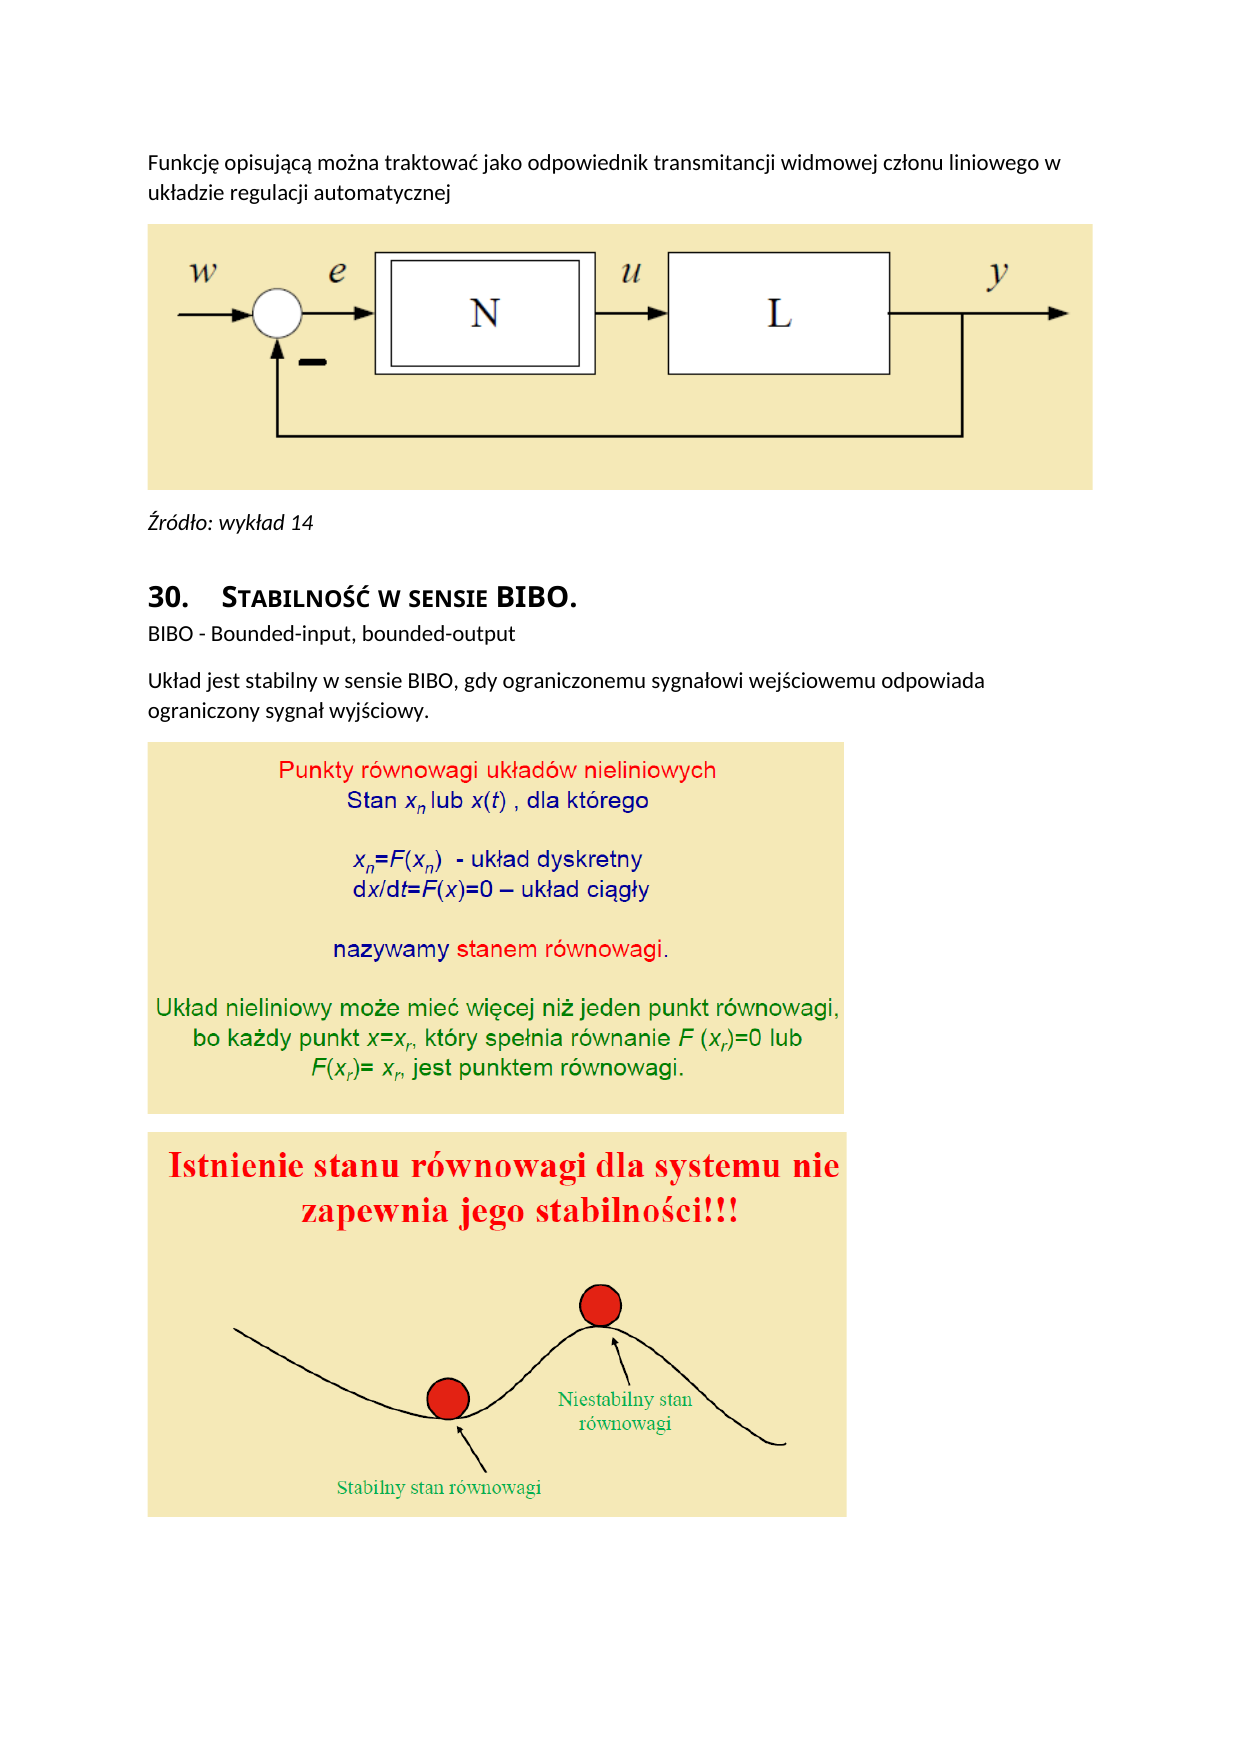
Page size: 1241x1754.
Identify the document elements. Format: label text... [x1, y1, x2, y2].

picture [147, 1132, 847, 1517]
text Funkcję opisującą można traktować jako odpowiednik transmitancji widmowej członu liniowego w układzie regulacji automatycznej [148, 148, 1093, 206]
picture [147, 224, 1093, 490]
subtitle Stabilność w sensie BIBO. [148, 576, 1093, 616]
picture [147, 742, 844, 1114]
text BIBO - Bounded-input, bounded-output [148, 619, 1093, 647]
text Źródło: wykład 14 [148, 508, 1093, 536]
text Układ jest stabilny w sensie BIBO, gdy ograniczonemu sygnałowi wejściowemu odpowiada ograniczony sygnał wyjściowy. [148, 666, 1093, 724]
